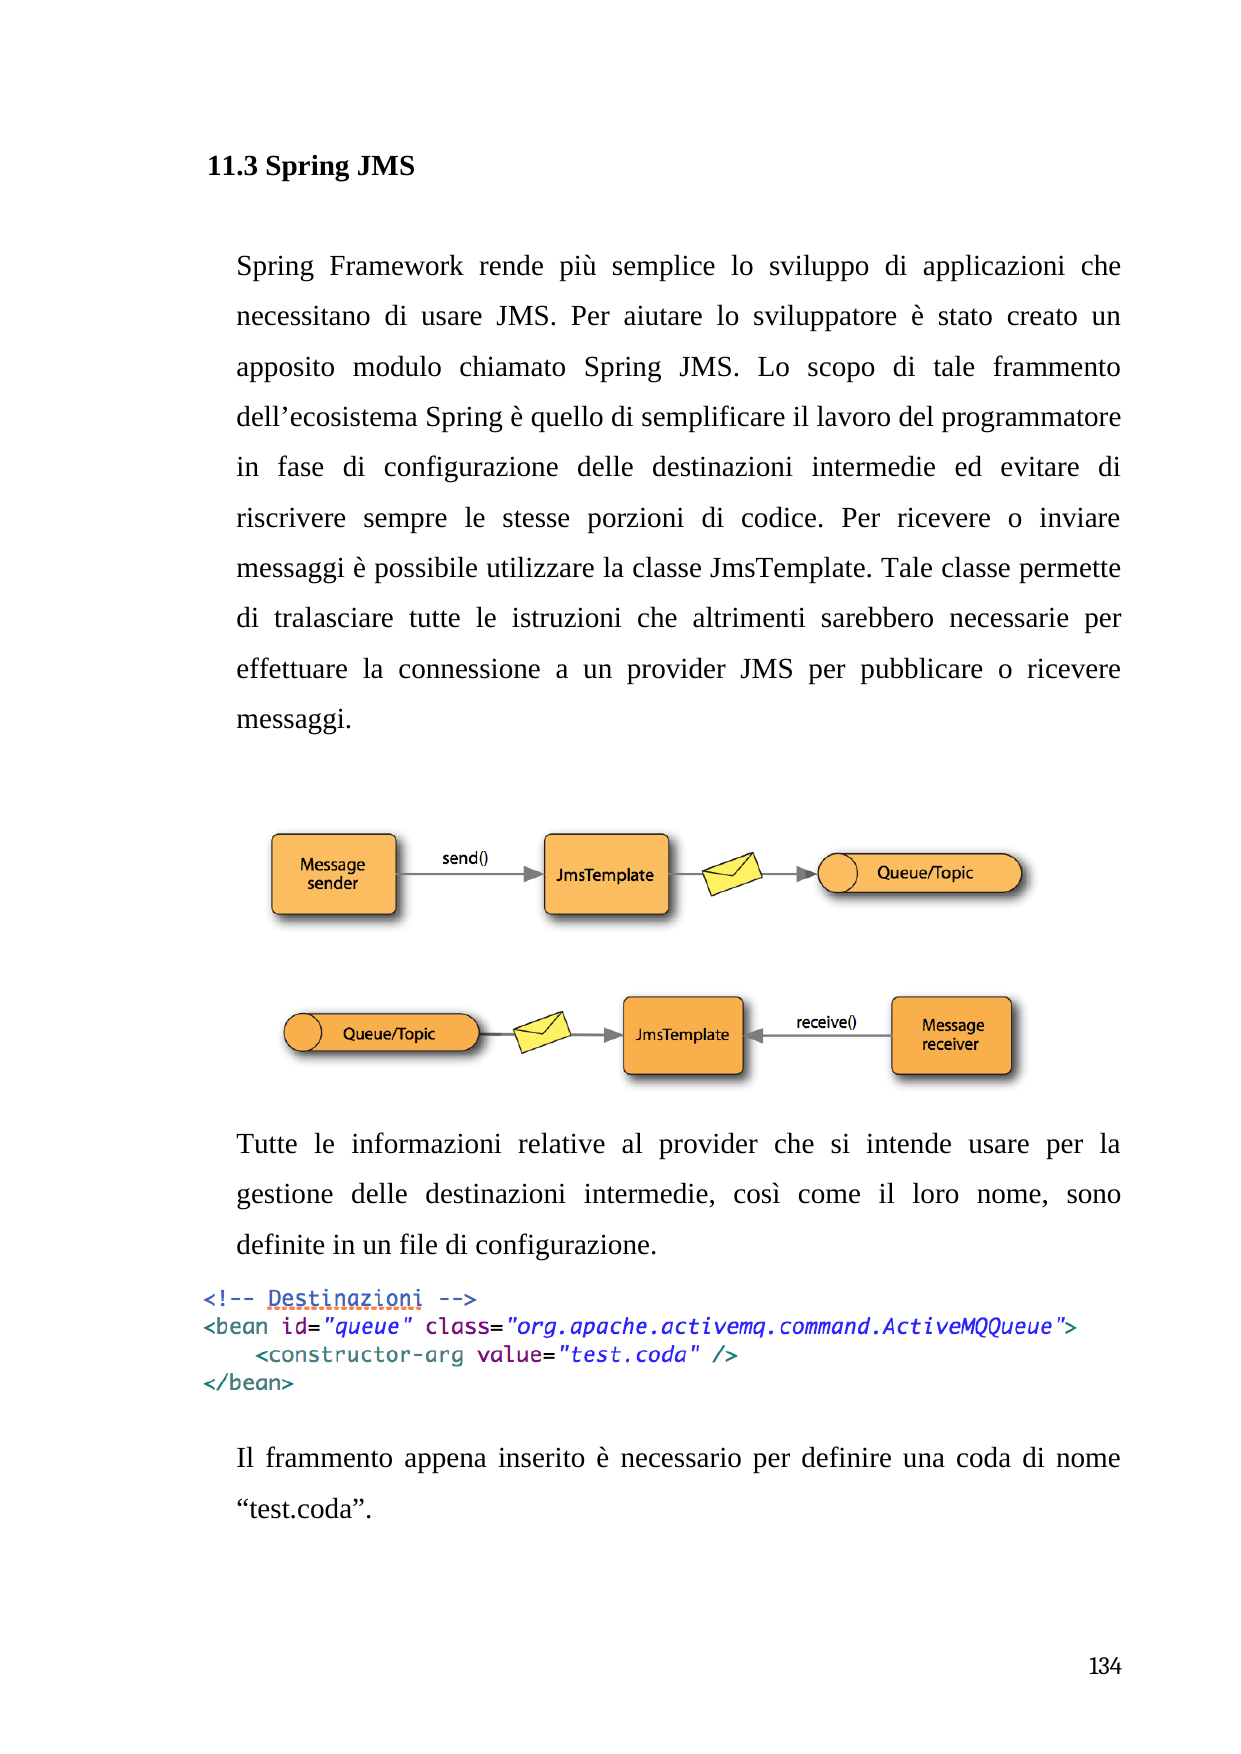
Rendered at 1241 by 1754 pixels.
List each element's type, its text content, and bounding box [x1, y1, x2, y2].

picture [199, 1277, 1100, 1427]
picture [246, 957, 1053, 1112]
text Spring Framework rende più semplice lo sviluppo di applicazioni che necessitano di usare JMS. Per aiutare lo sviluppatore è stato creato un apposito modulo chiamato Spring JMS. Lo scopo di tale frammento dell’ecosistema Spring è quello di semplificare il lavoro del programmatore in fase di configurazione delle destinazioni intermedie ed evitare di riscrivere sempre le stesse porzioni di codice. Per ricevere o inviare messaggi è possibile utilizzare la classe JmsTemplate. Tale classe permette di tralasciare tutte le istruzioni che altrimenti sarebbero necessarie per effettuare la connessione a un provider JMS per pubblicare o ricevere messaggi. [236, 248, 1122, 734]
picture [255, 801, 1044, 944]
text Tutte le informazioni relative al provider che si intende usare per la gestione delle destinazioni intermedie, così come il loro nome, sono definite in un file di configurazione. [236, 1126, 1122, 1261]
text 11.3 Spring JMS [177, 148, 1122, 181]
text Il frammento appena inserito è necessario per definire una coda di nome “test.coda”. [236, 1441, 1122, 1524]
